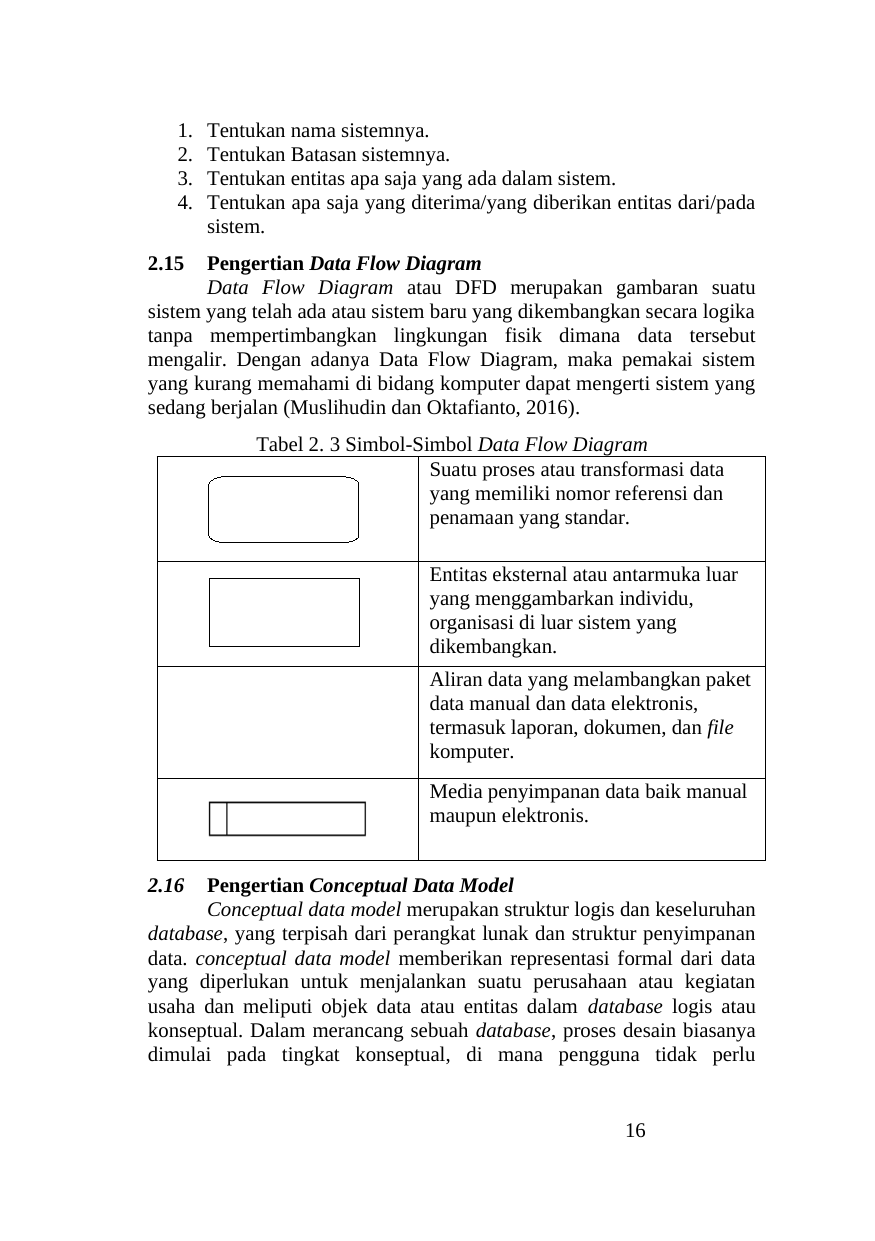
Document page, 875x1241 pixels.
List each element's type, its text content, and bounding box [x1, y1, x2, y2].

list Tentukan nama sistemnya. [177, 118, 756, 142]
table_cell Aliran data yang melambangkan paket data manual dan data elektronis, termasuk laporan, dokumen, dan file komputer. [419, 667, 765, 778]
picture [202, 791, 373, 847]
table_header [158, 457, 418, 561]
table_cell [158, 779, 418, 860]
text Data Flow Diagram atau DFD merupakan gambaran suatu sistem yang telah ada atau sistem baru yang dikembangkan secara logika tanpa mempertimbangkan lingkungan fisik dimana data tersebut mengalir. Dengan adanya Data Flow Diagram, maka pemakai sistem yang kurang memahami di bidang komputer dapat mengerti sistem yang sedang berjalan (Muslihudin dan Oktafianto, 2016). [148, 275, 756, 419]
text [148, 897, 756, 1066]
text Pengertian Data Flow Diagram [148, 251, 756, 275]
table_header Suatu proses atau transformasi data yang memiliki nomor referensi dan penamaan yang standar. [419, 457, 765, 561]
list Tentukan entitas apa saja yang ada dalam sistem. [177, 166, 756, 190]
text Pengertian Conceptual Data Model [148, 873, 756, 897]
list Tentukan apa saja yang diterima/yang diberikan entitas dari/pada sistem. [177, 190, 756, 238]
table_cell Entitas eksternal atau antarmuka luar yang menggambarkan individu, organisasi di luar sistem yang dikembangkan. [419, 562, 765, 666]
table_cell [158, 667, 418, 778]
table_cell [158, 562, 418, 666]
table_cell Media penyimpanan data baik manual maupun elektronis. [419, 779, 765, 860]
list Tentukan Batasan sistemnya. [177, 142, 756, 166]
